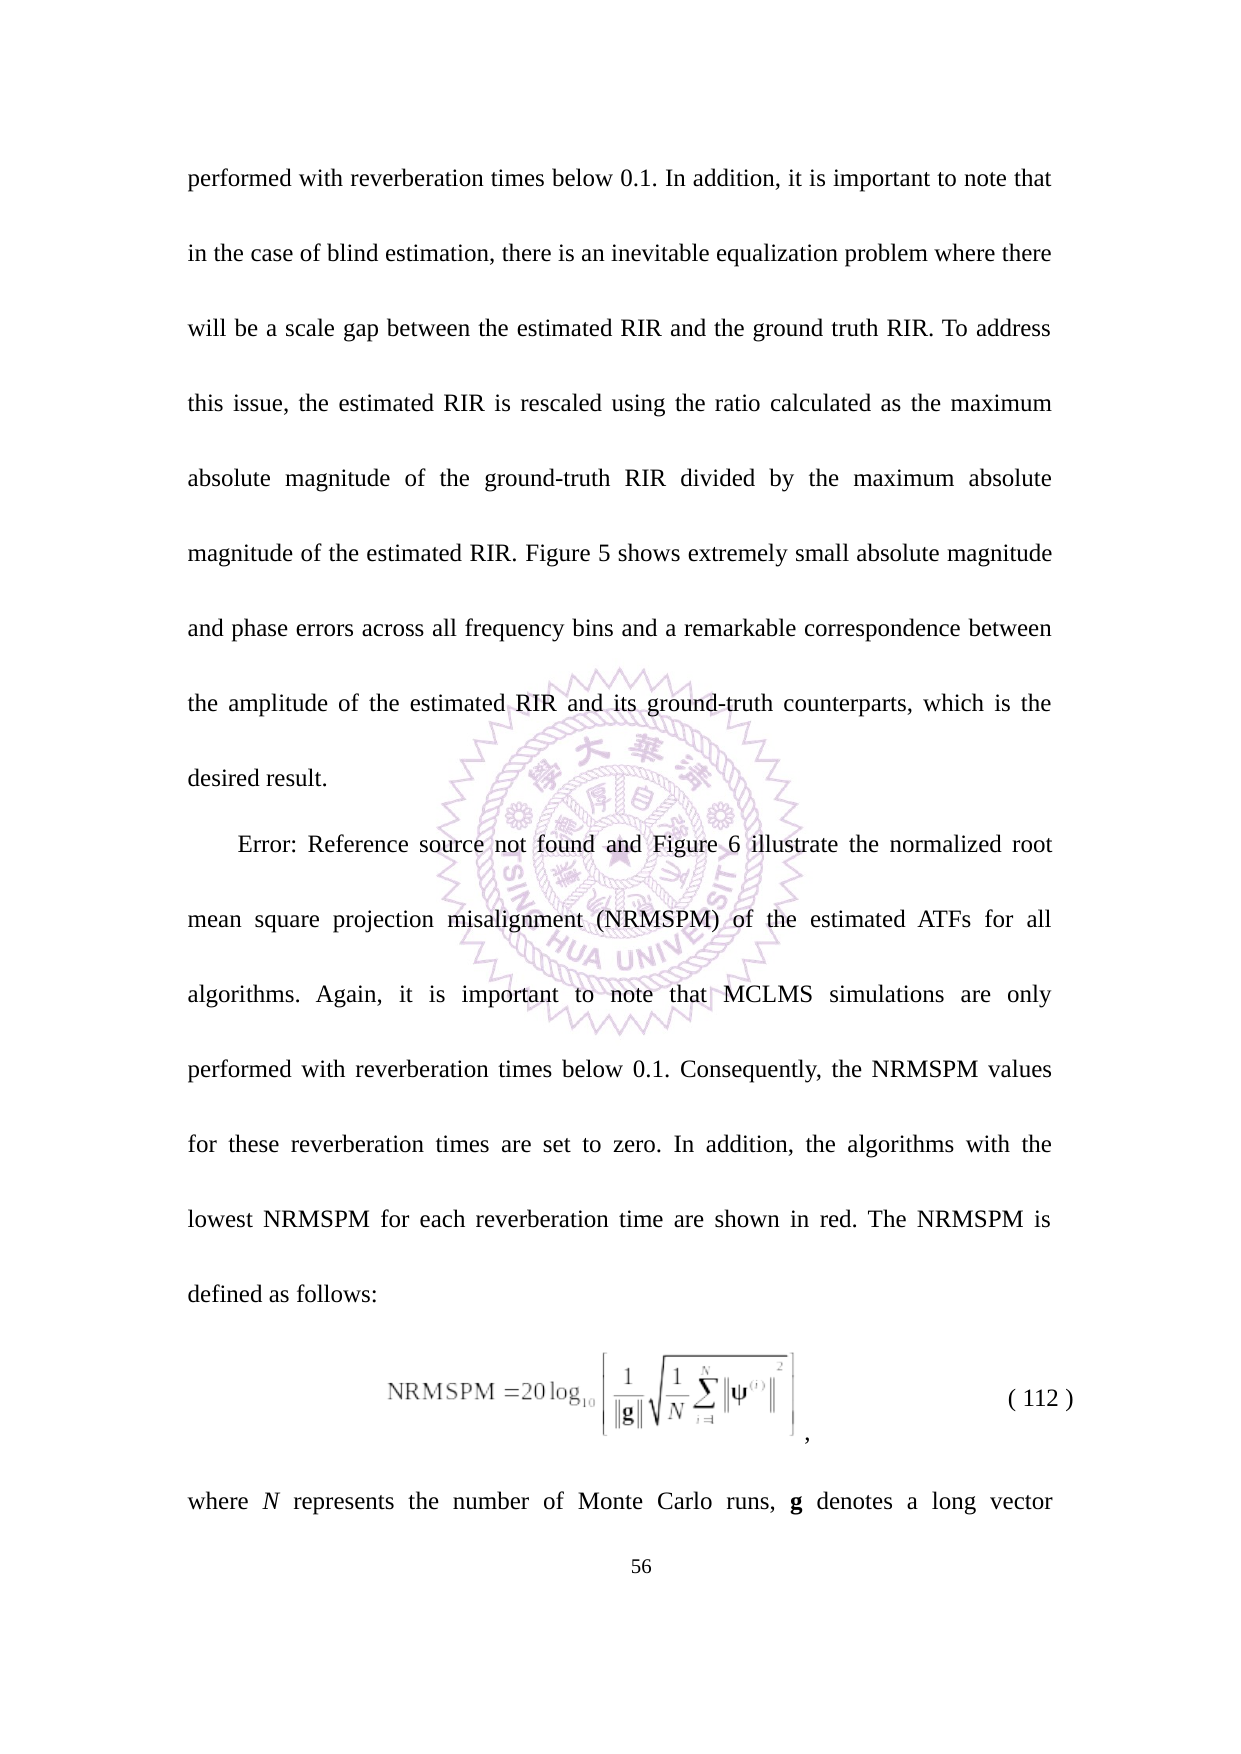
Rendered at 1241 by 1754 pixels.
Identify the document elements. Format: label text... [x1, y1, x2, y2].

table_header , [199, 1341, 994, 1482]
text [187, 1482, 1053, 1519]
text Table 3 and Figure 6 illustrate the normalized root mean square projection misalignment (NRMSPM) of the estimated ATFs for all algorithms. Again, it is important to note that MCLMS simulations are only performed with reverberation times below 0.1. Consequently, the NRMSPM values for these reverberation times are set to zero. In addition, the algorithms with the lowest NRMSPM for each reverberation time are shown in red. The NRMSPM is defined as follows: [187, 825, 1053, 1312]
picture [423, 796, 817, 825]
table_header ( 112 ) [994, 1341, 1087, 1482]
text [187, 158, 1053, 796]
